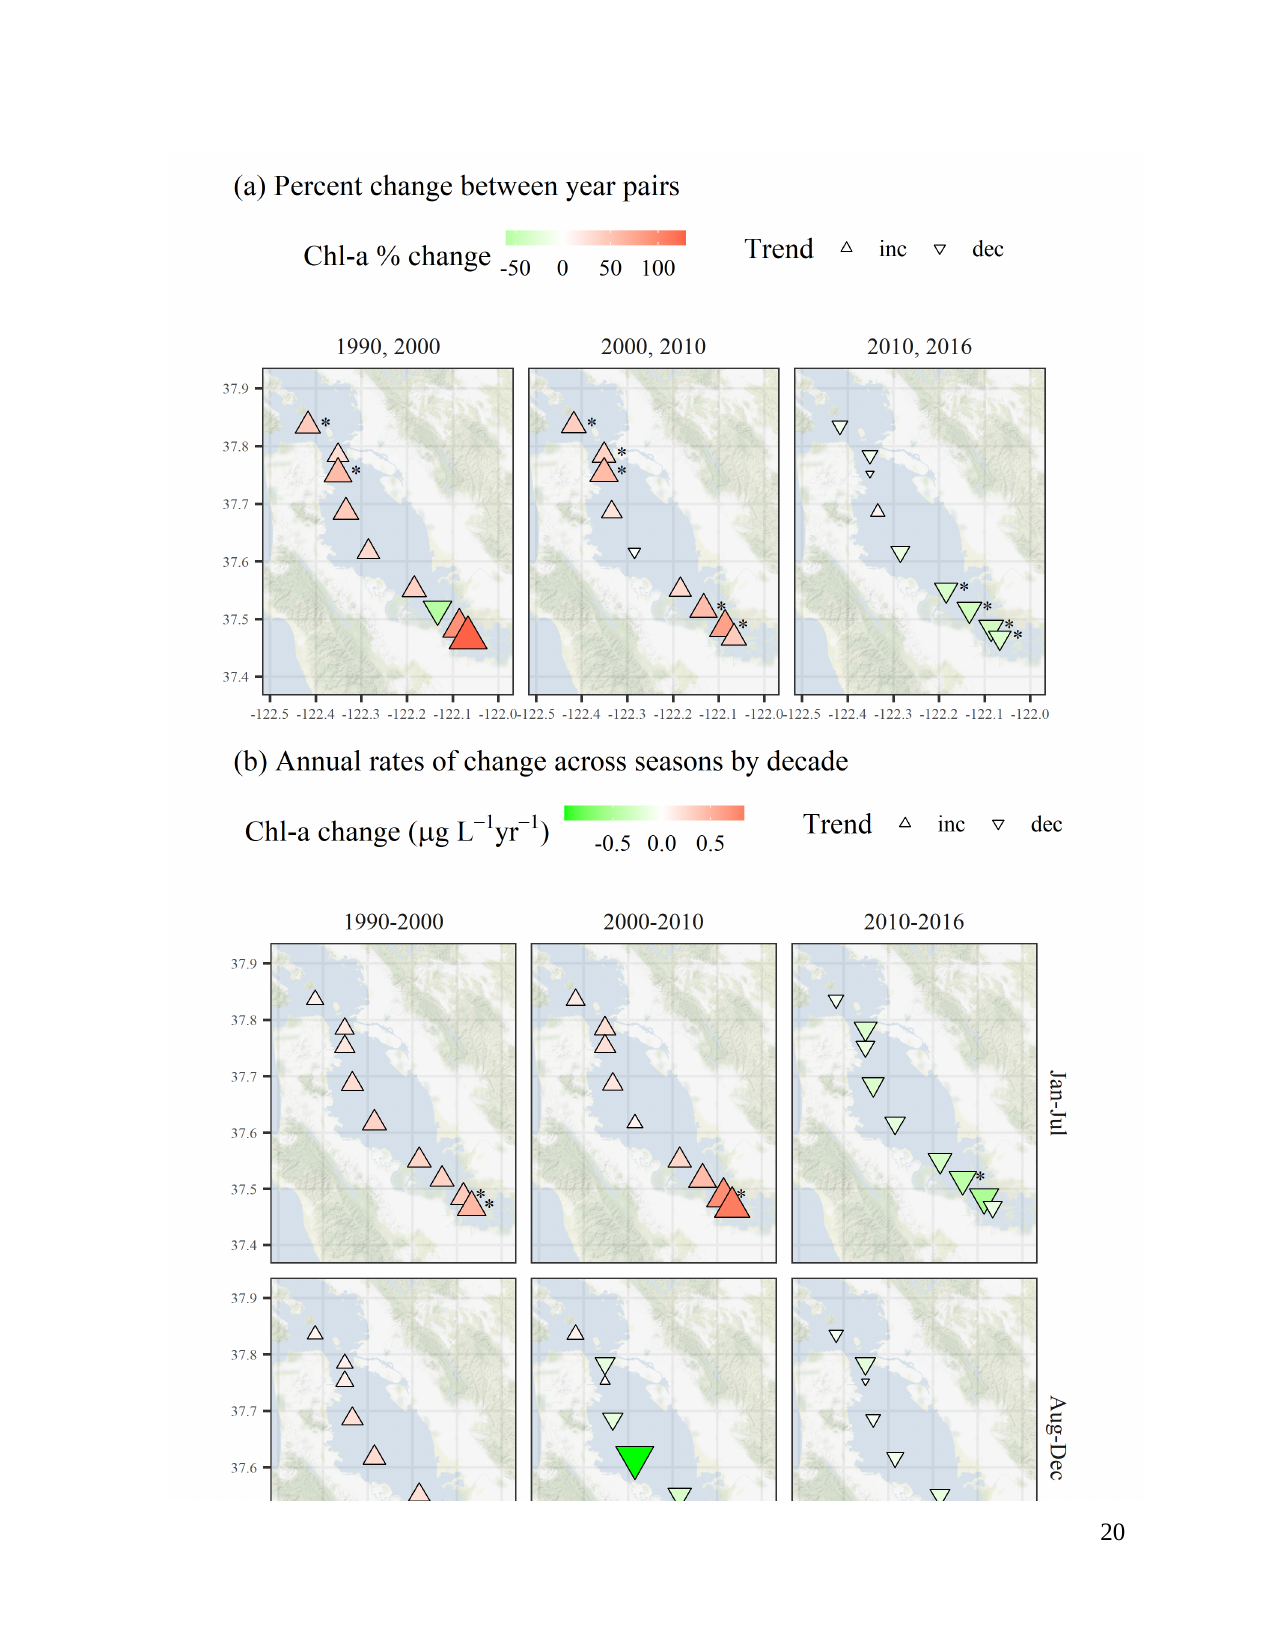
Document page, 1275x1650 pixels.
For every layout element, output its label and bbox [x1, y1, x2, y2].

picture [168, 150, 1144, 1501]
